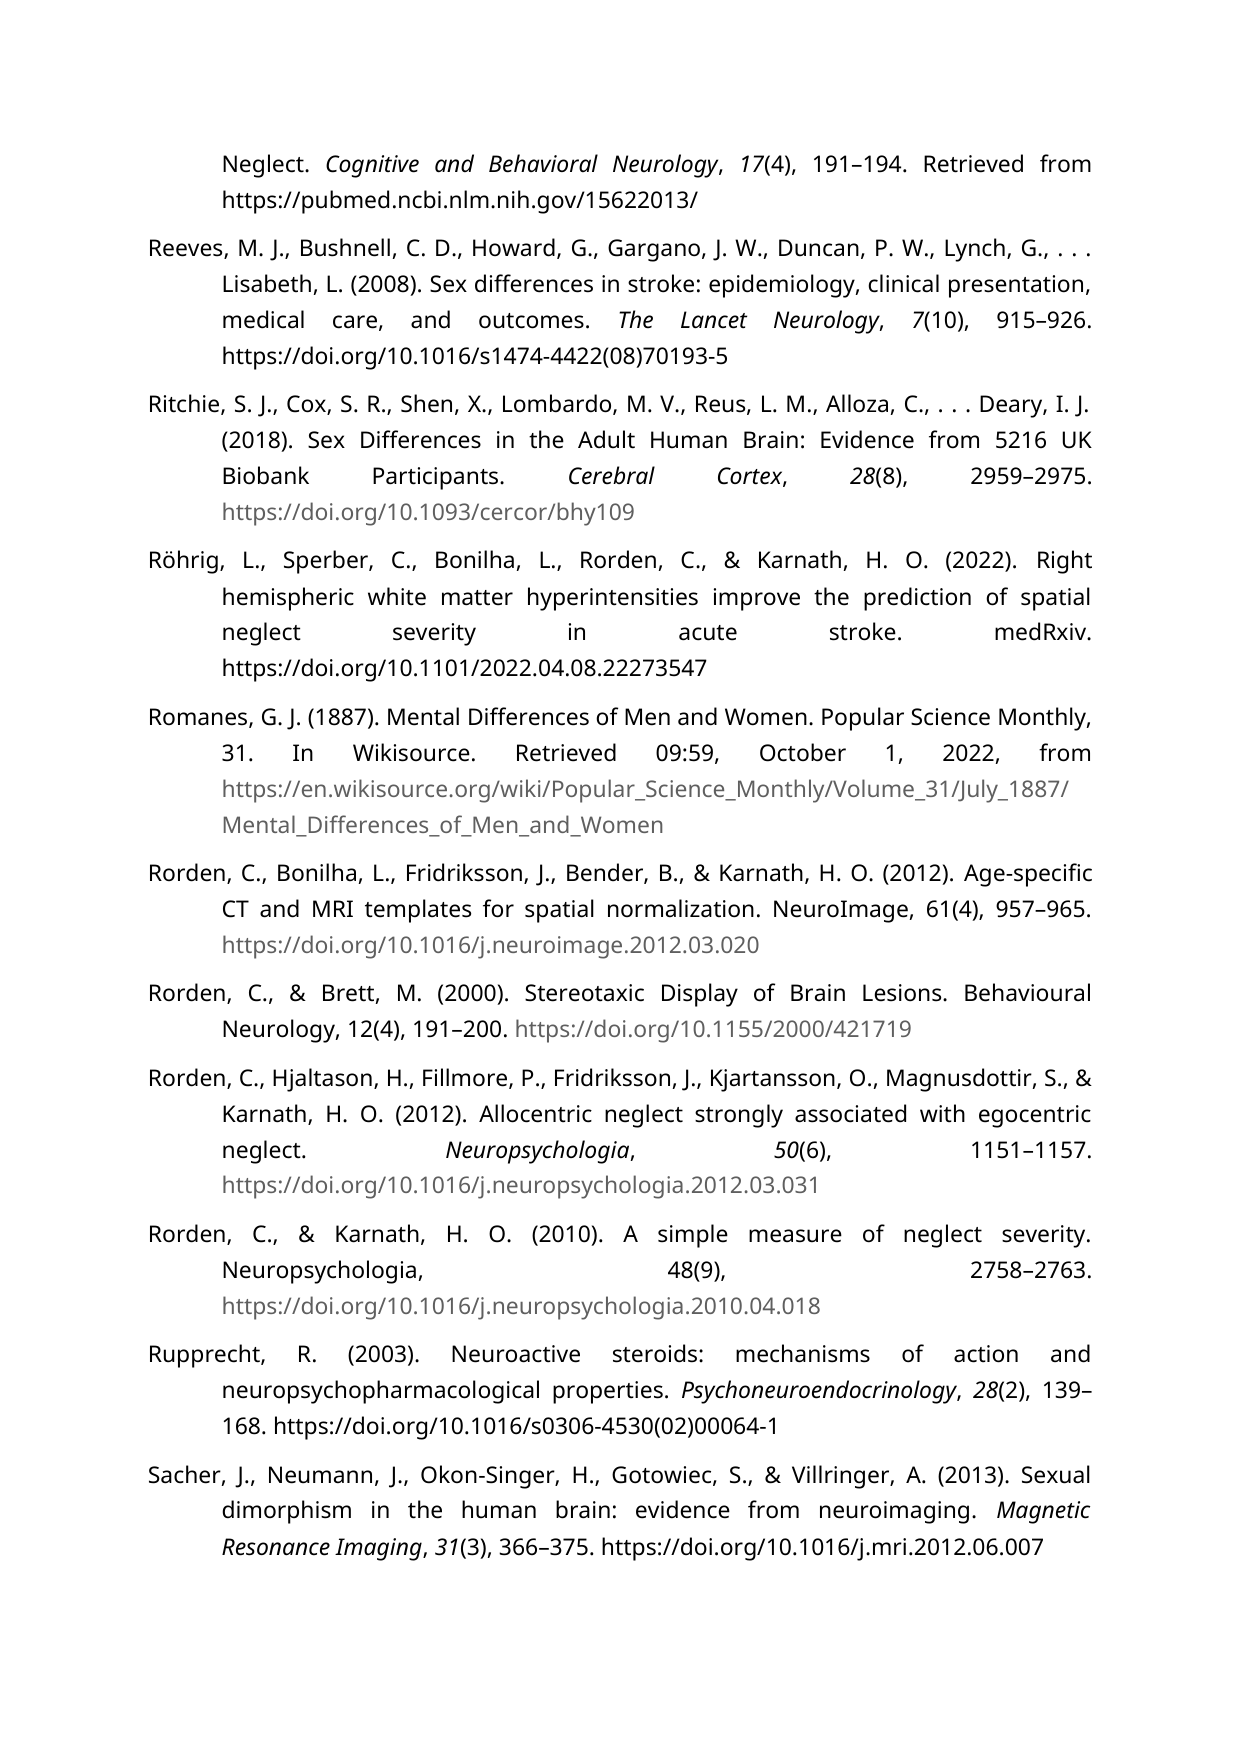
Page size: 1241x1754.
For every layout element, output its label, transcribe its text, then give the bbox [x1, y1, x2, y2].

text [148, 148, 1093, 215]
text Rorden, C., & Brett, M. (2000). Stereotaxic Display of Brain Lesions. Behavioural Neurology, 12(4), 191–200. https://doi.org/10.1155/2000/421719 [148, 977, 1093, 1044]
text Rupprecht, R. (2003). Neuroactive steroids: mechanisms of action and neuropsychopharmacological properties. Psychoneuroendocrinology, 28(2), 139–168. https://doi.org/10.1016/s0306-4530(02)00064-1 [148, 1338, 1093, 1441]
text Reeves, M. J., Bushnell, C. D., Howard, G., Gargano, J. W., Duncan, P. W., Lynch, G., . . . Lisabeth, L. (2008). Sex differences in stroke: epidemiology, clinical presentation, medical care, and outcomes. The Lancet Neurology, 7(10), 915–926. https://doi.org/10.1016/s1474-4422(08)70193-5 [148, 232, 1093, 371]
text Rorden, C., Bonilha, L., Fridriksson, J., Bender, B., & Karnath, H. O. (2012). Age-specific CT and MRI templates for spatial normalization. NeuroImage, 61(4), 957–965. https://doi.org/10.1016/j.neuroimage.2012.03.020 [148, 857, 1093, 960]
text Sacher, J., Neumann, J., Okon-Singer, H., Gotowiec, S., & Villringer, A. (2013). Sexual dimorphism in the human brain: evidence from neuroimaging. Magnetic Resonance Imaging, 31(3), 366–375. https://doi.org/10.1016/j.mri.2012.06.007 [148, 1458, 1093, 1562]
text Rorden, C., Hjaltason, H., Fillmore, P., Fridriksson, J., Kjartansson, O., Magnusdottir, S., & Karnath, H. O. (2012). Allocentric neglect strongly associated with egocentric neglect. Neuropsychologia, 50(6), 1151–1157. https://doi.org/10.1016/j.neuropsychologia.2012.03.031 [148, 1062, 1093, 1201]
text Romanes, G. J. (1887). Mental Differences of Men and Women. Popular Science Monthly, 31. In Wikisource. Retrieved 09:59, October 1, 2022, from https://en.wikisource.org/wiki/Popular_Science_Monthly/Volume_31/July_1887/Mental_Differences_of_Men_and_Women [148, 701, 1093, 840]
text Ritchie, S. J., Cox, S. R., Shen, X., Lombardo, M. V., Reus, L. M., Alloza, C., . . . Deary, I. J. (2018). Sex Differences in the Adult Human Brain: Evidence from 5216 UK Biobank Participants. Cerebral Cortex, 28(8), 2959–2975. https://doi.org/10.1093/cercor/bhy109 [148, 388, 1093, 527]
text Rorden, C., & Karnath, H. O. (2010). A simple measure of neglect severity. Neuropsychologia, 48(9), 2758–2763. https://doi.org/10.1016/j.neuropsychologia.2010.04.018 [148, 1218, 1093, 1321]
text Röhrig, L., Sperber, C., Bonilha, L., Rorden, C., & Karnath, H. O. (2022). Right hemispheric white matter hyperintensities improve the prediction of spatial neglect severity in acute stroke. medRxiv. https://doi.org/10.1101/2022.04.08.22273547 [148, 544, 1093, 683]
